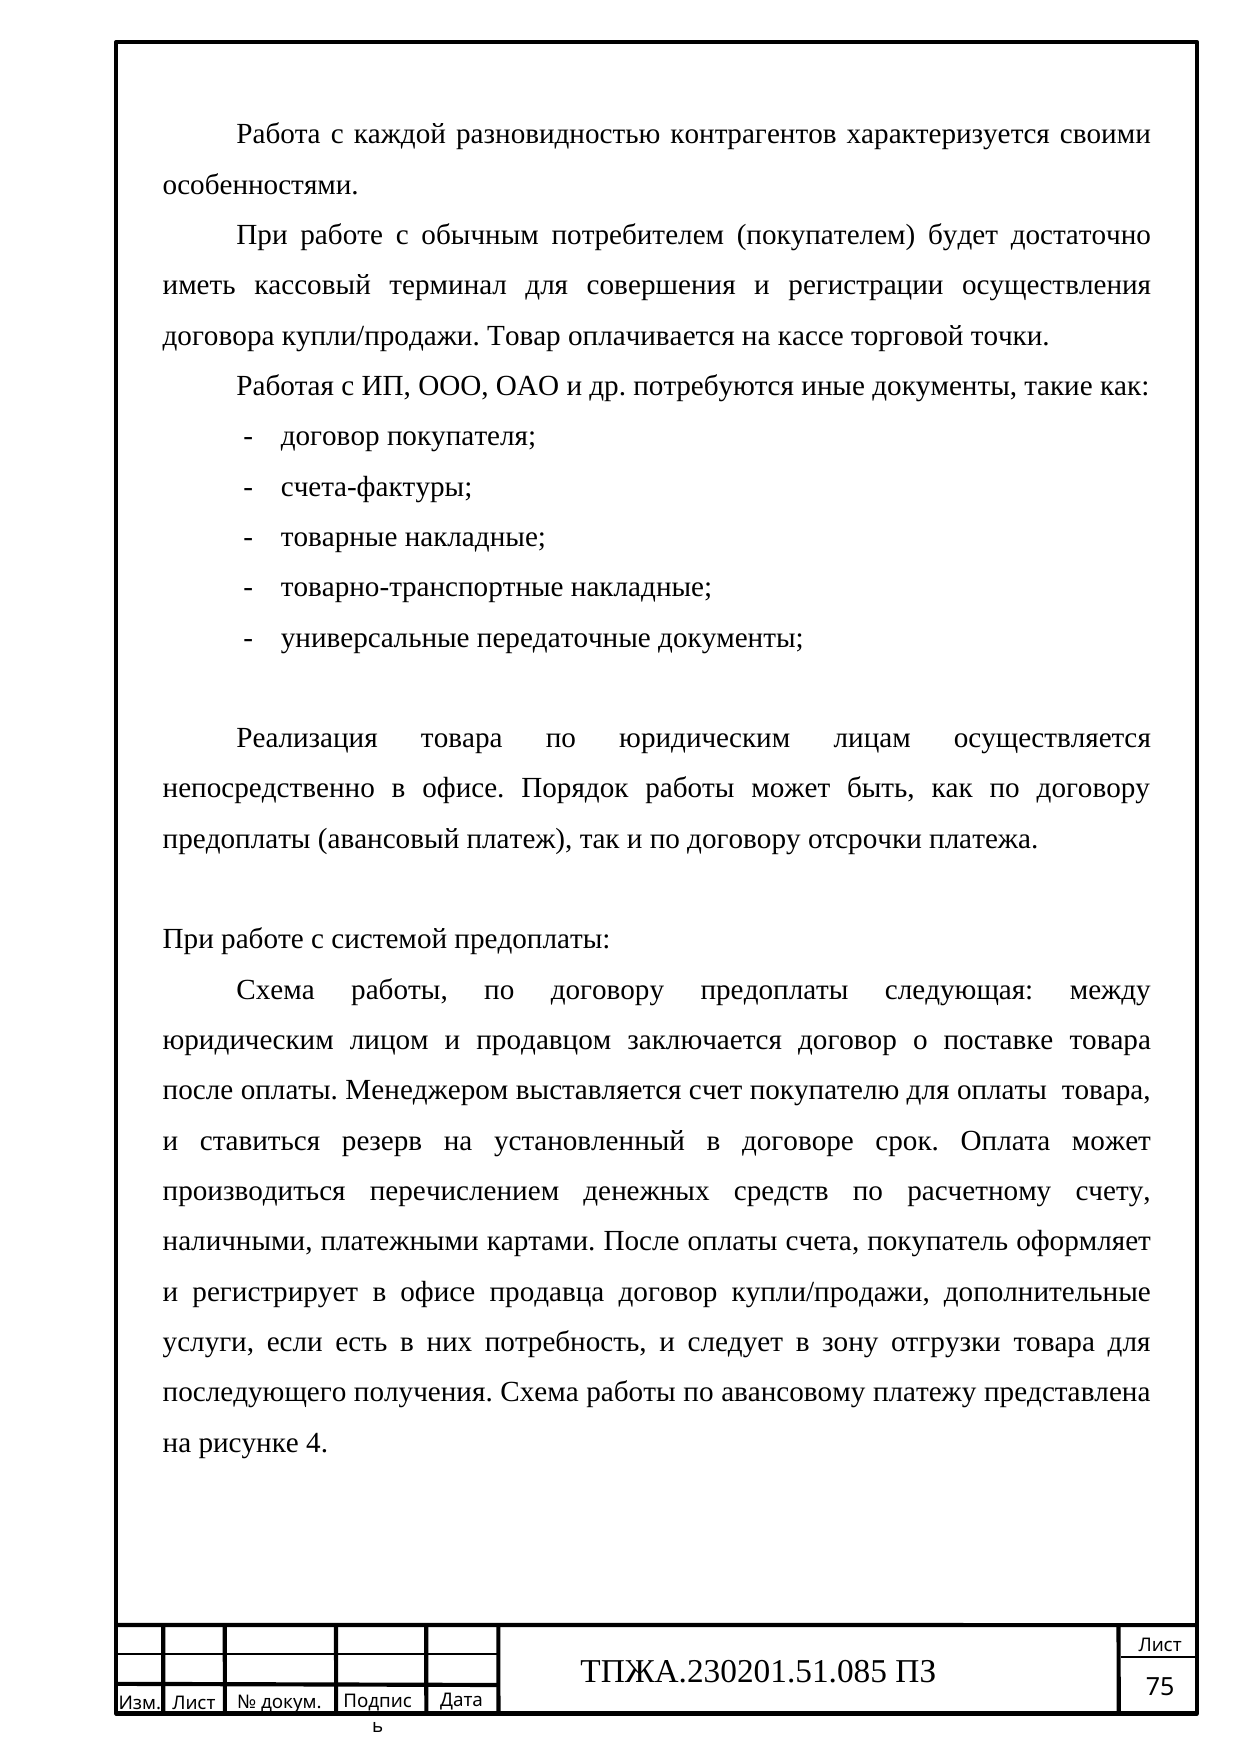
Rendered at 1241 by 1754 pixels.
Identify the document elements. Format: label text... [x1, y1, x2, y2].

list товарные накладные; [243, 519, 1152, 553]
list договор покупателя; [243, 418, 1152, 452]
text При работе с системой предоплаты: [162, 922, 1152, 955]
text Работа с каждой разновидностью контрагентов характеризуется своими особенностями. [162, 117, 1152, 200]
list товарно-транспортные накладные; [243, 569, 1152, 603]
text При работе с обычным потребителем (покупателем) будет достаточно иметь кассовый терминал для совершения и регистрации осуществления договора купли/продажи. Товар оплачивается на кассе торговой точки. [162, 217, 1152, 351]
list счета-фактуры; [243, 469, 1152, 502]
text Работая с ИП, ООО, ОАО и др. потребуются иные документы, такие как: [162, 368, 1152, 402]
text Схема работы, по договору предоплаты следующая: между юридическим лицом и продавцом заключается договор о поставке товара после оплаты. Менеджером выставляется счет покупателю для оплаты товара, и ставиться резерв на установленный в договоре срок. Оплата может производиться перечислением денежных средств по расчетному счету, наличными, платежными картами. После оплаты счета, покупатель оформляет и регистрирует в офисе продавца договор купли/продажи, дополнительные услуги, если есть в них потребность, и следует в зону отгрузки товара для последующего получения. Схема работы по авансовому платежу представлена на рисунке 4. [162, 972, 1152, 1458]
list универсальные передаточные документы; [243, 620, 1152, 653]
text Реализация товара по юридическим лицам осуществляется непосредственно в офисе. Порядок работы может быть, как по договору предоплаты (авансовый платеж), так и по договору отсрочки платежа. [162, 720, 1152, 854]
